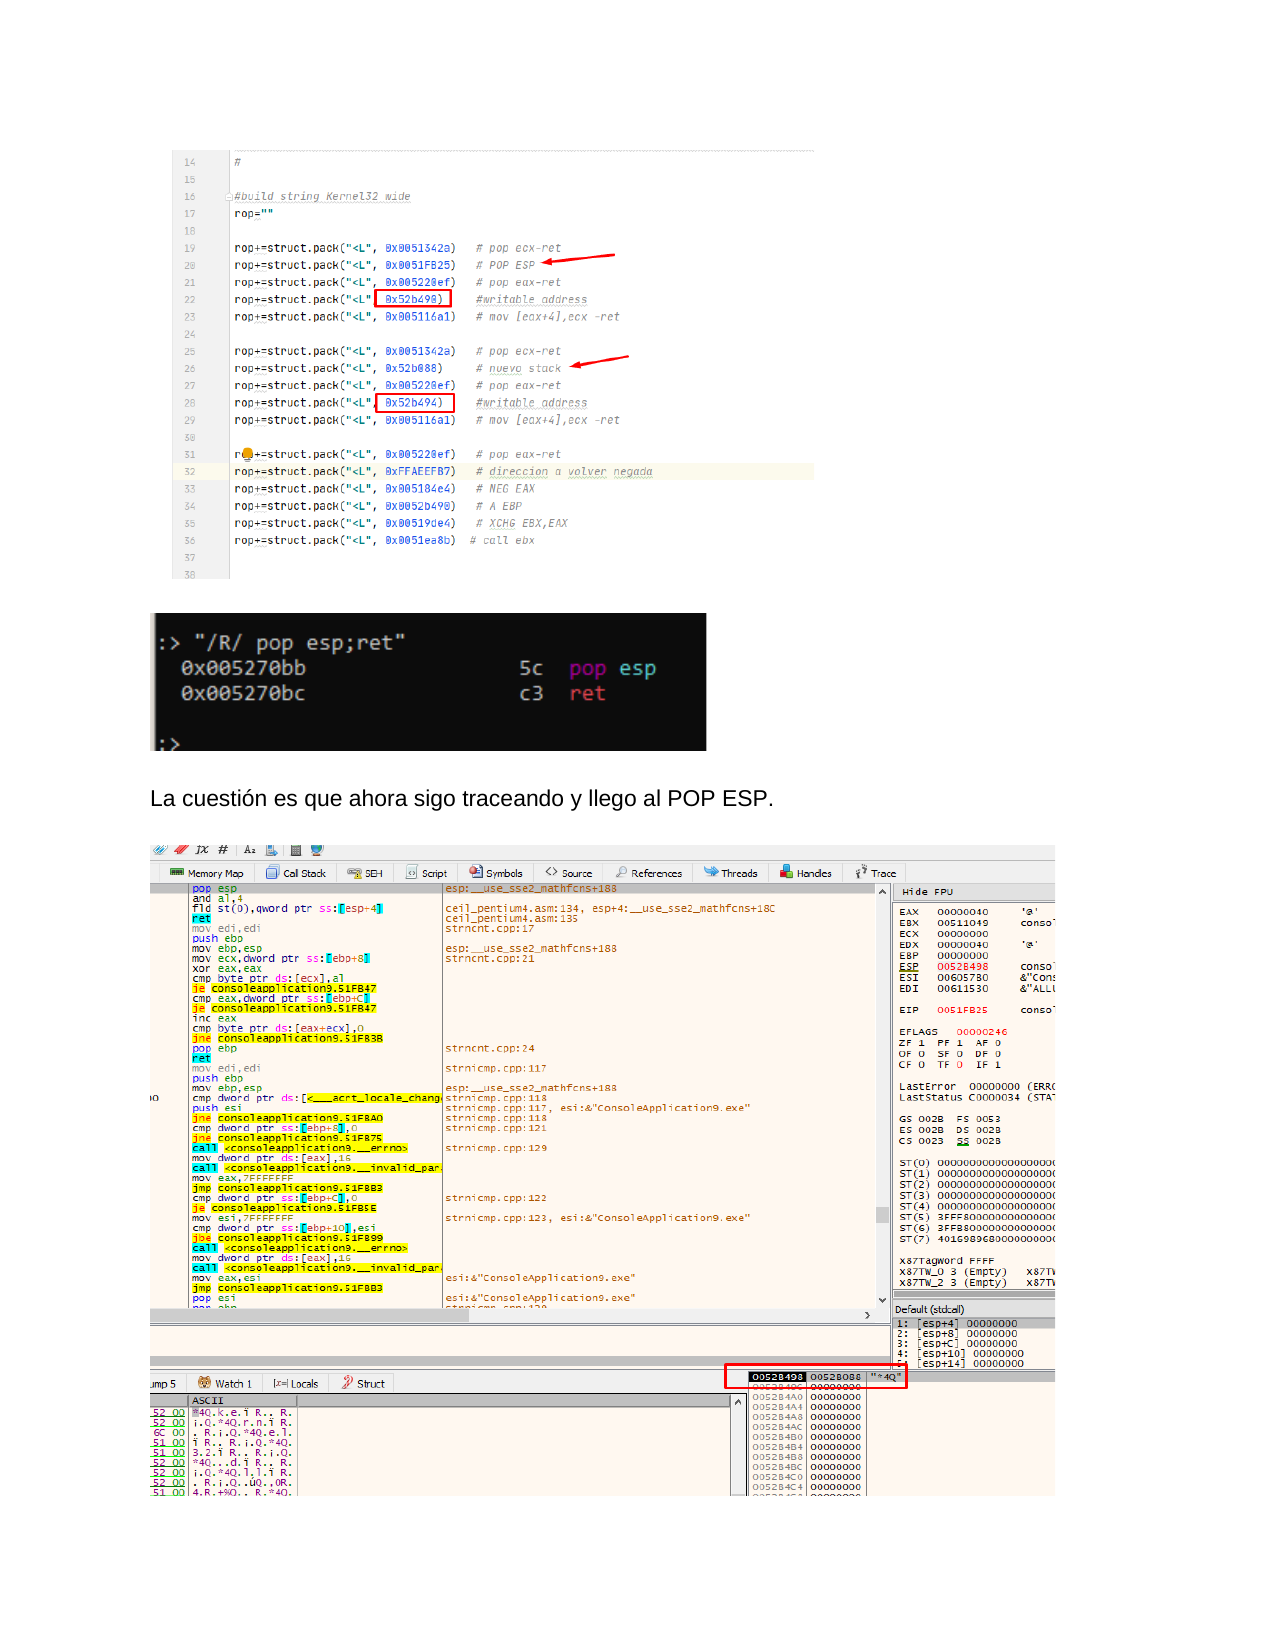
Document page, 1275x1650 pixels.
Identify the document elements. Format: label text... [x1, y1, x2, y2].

picture [150, 150, 815, 579]
text La cuestión es que ahora sigo traceando y llego al POP ESP. [150, 784, 1125, 811]
picture [150, 845, 1055, 1496]
picture [150, 613, 707, 751]
